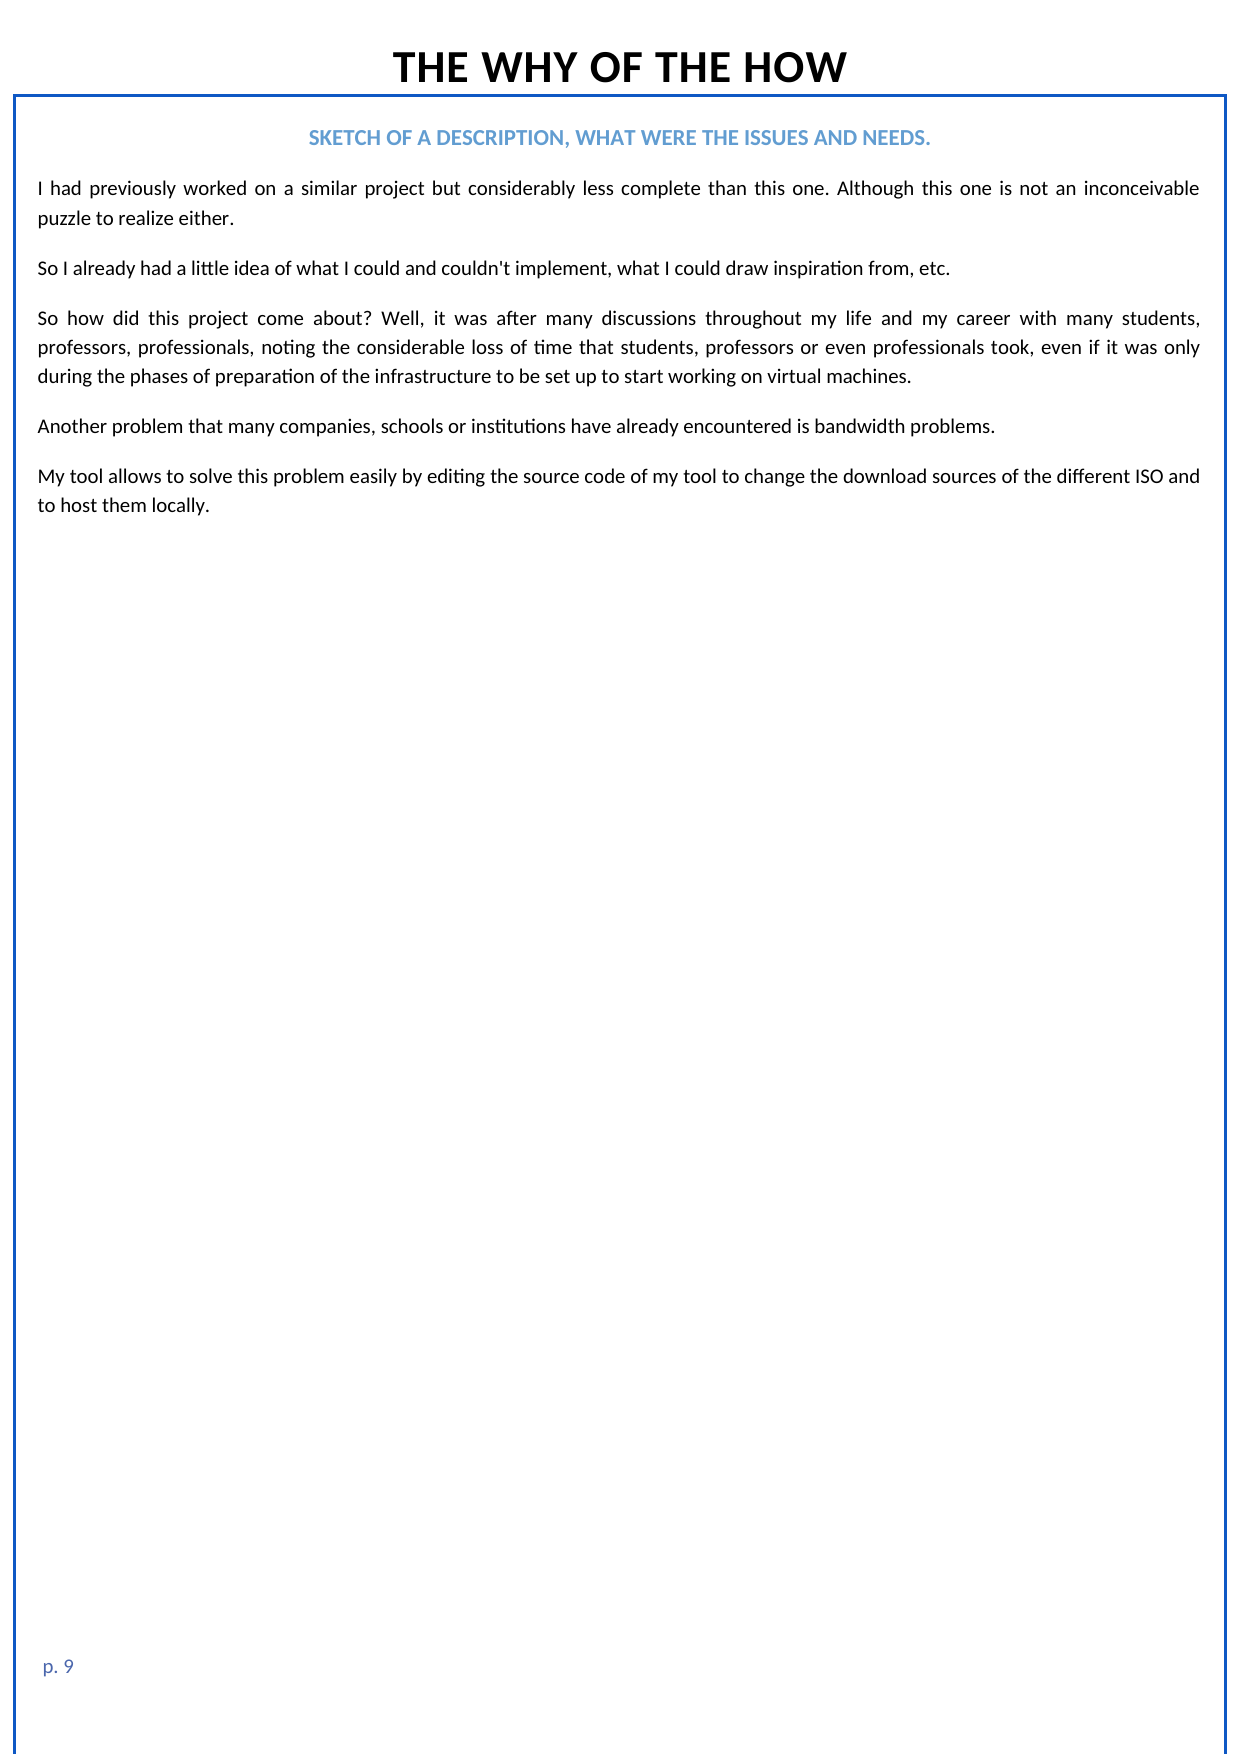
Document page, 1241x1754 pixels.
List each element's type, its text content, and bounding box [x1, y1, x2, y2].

text My tool allows to solve this problem easily by editing the source code of my tool to change the download sources of the different ISO and to host them locally. [37, 463, 1203, 518]
text Another problem that many companies, schools or institutions have already encountered is bandwidth problems. [37, 413, 1203, 438]
text Sketch of a description, what were the issues and needs. [37, 123, 1203, 151]
text So how did this project come about? Well, it was after many discussions throughout my life and my career with many students, professors, professionals, noting the considerable loss of time that students, professors or even professionals took, even if it was only during the phases of preparation of the infrastructure to be set up to start working on virtual machines. [37, 305, 1203, 388]
text So I already had a little idea of what I could and couldn't implement, what I could draw inspiration from, etc. [37, 255, 1203, 280]
text THE WHY OF THE HOW [37, 37, 1203, 93]
text I had previously worked on a similar project but considerably less complete than this one. Although this one is not an inconceivable puzzle to realize either. [37, 176, 1203, 230]
